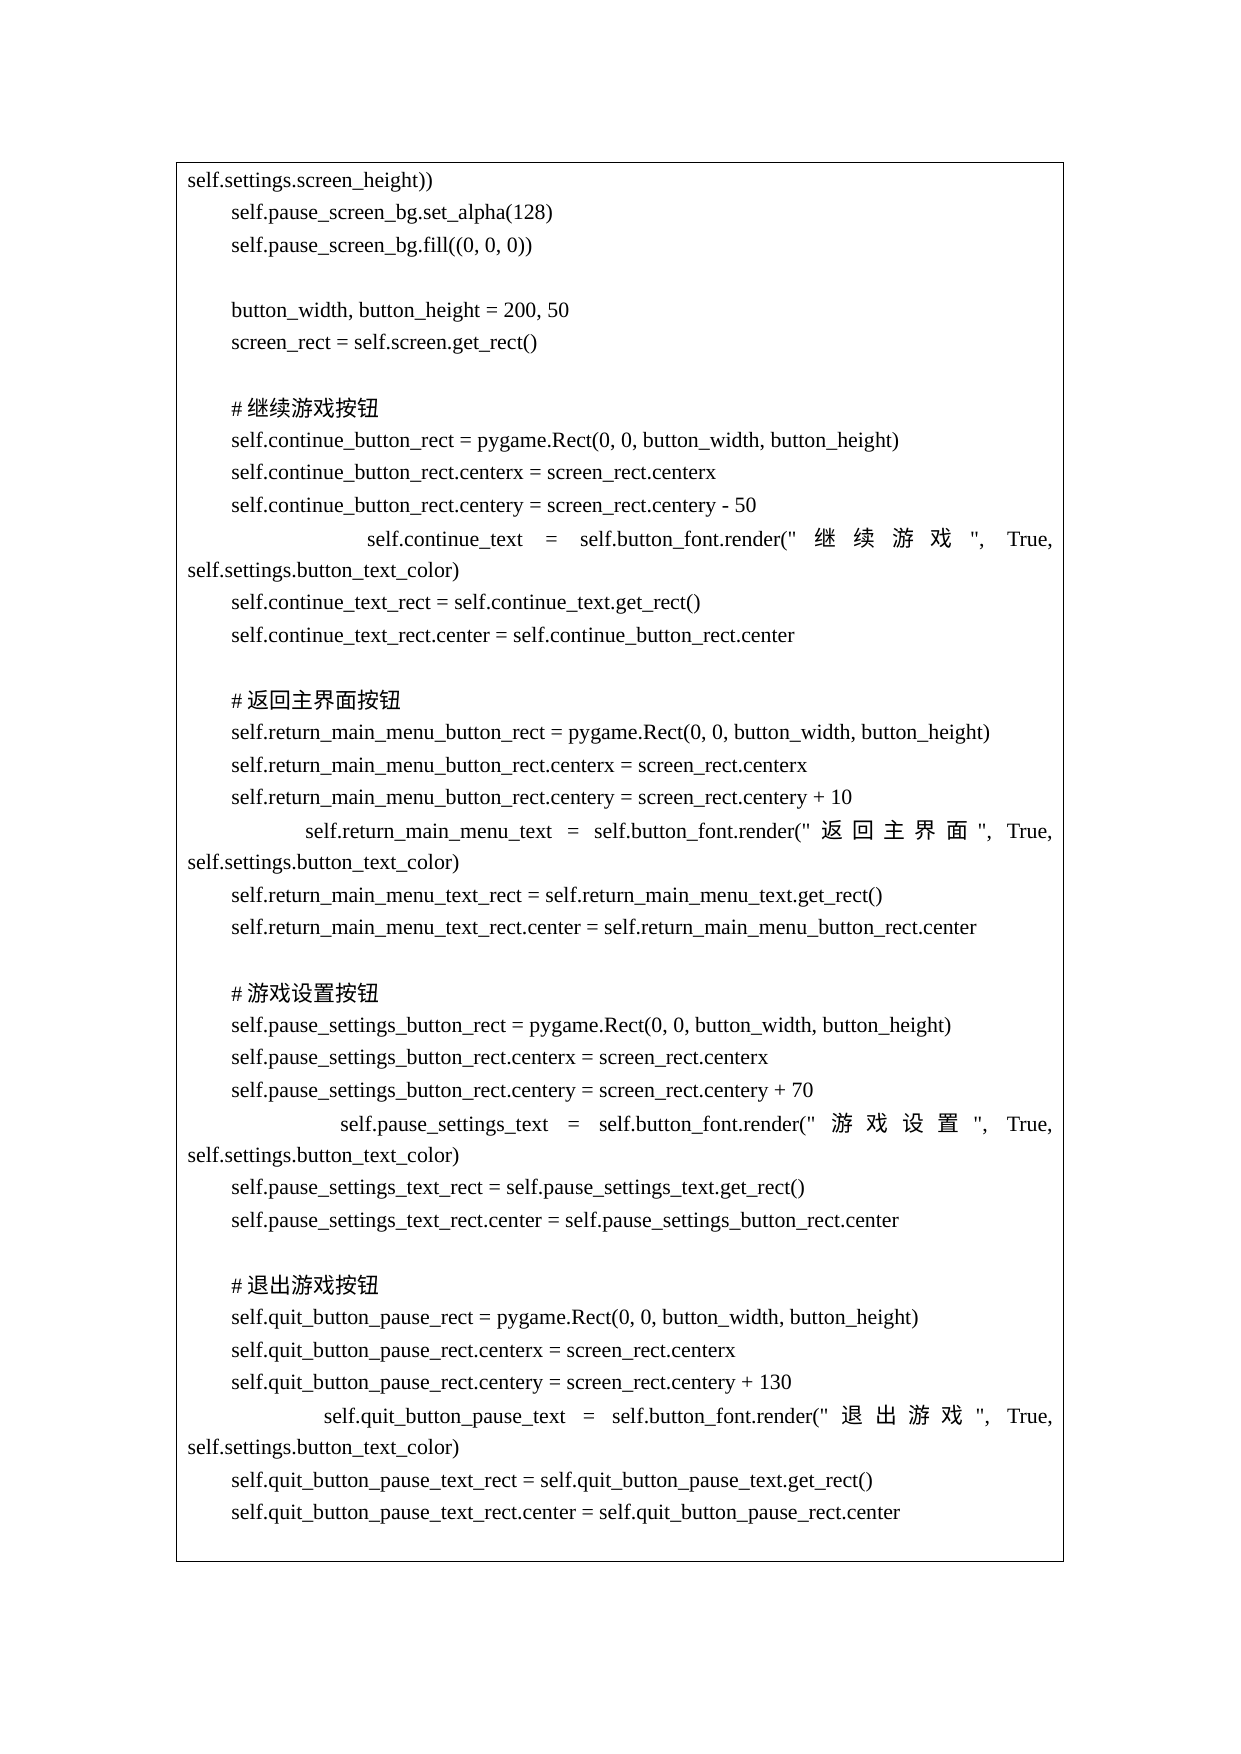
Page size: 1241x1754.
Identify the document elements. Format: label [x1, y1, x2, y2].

table_header [177, 163, 1063, 1561]
